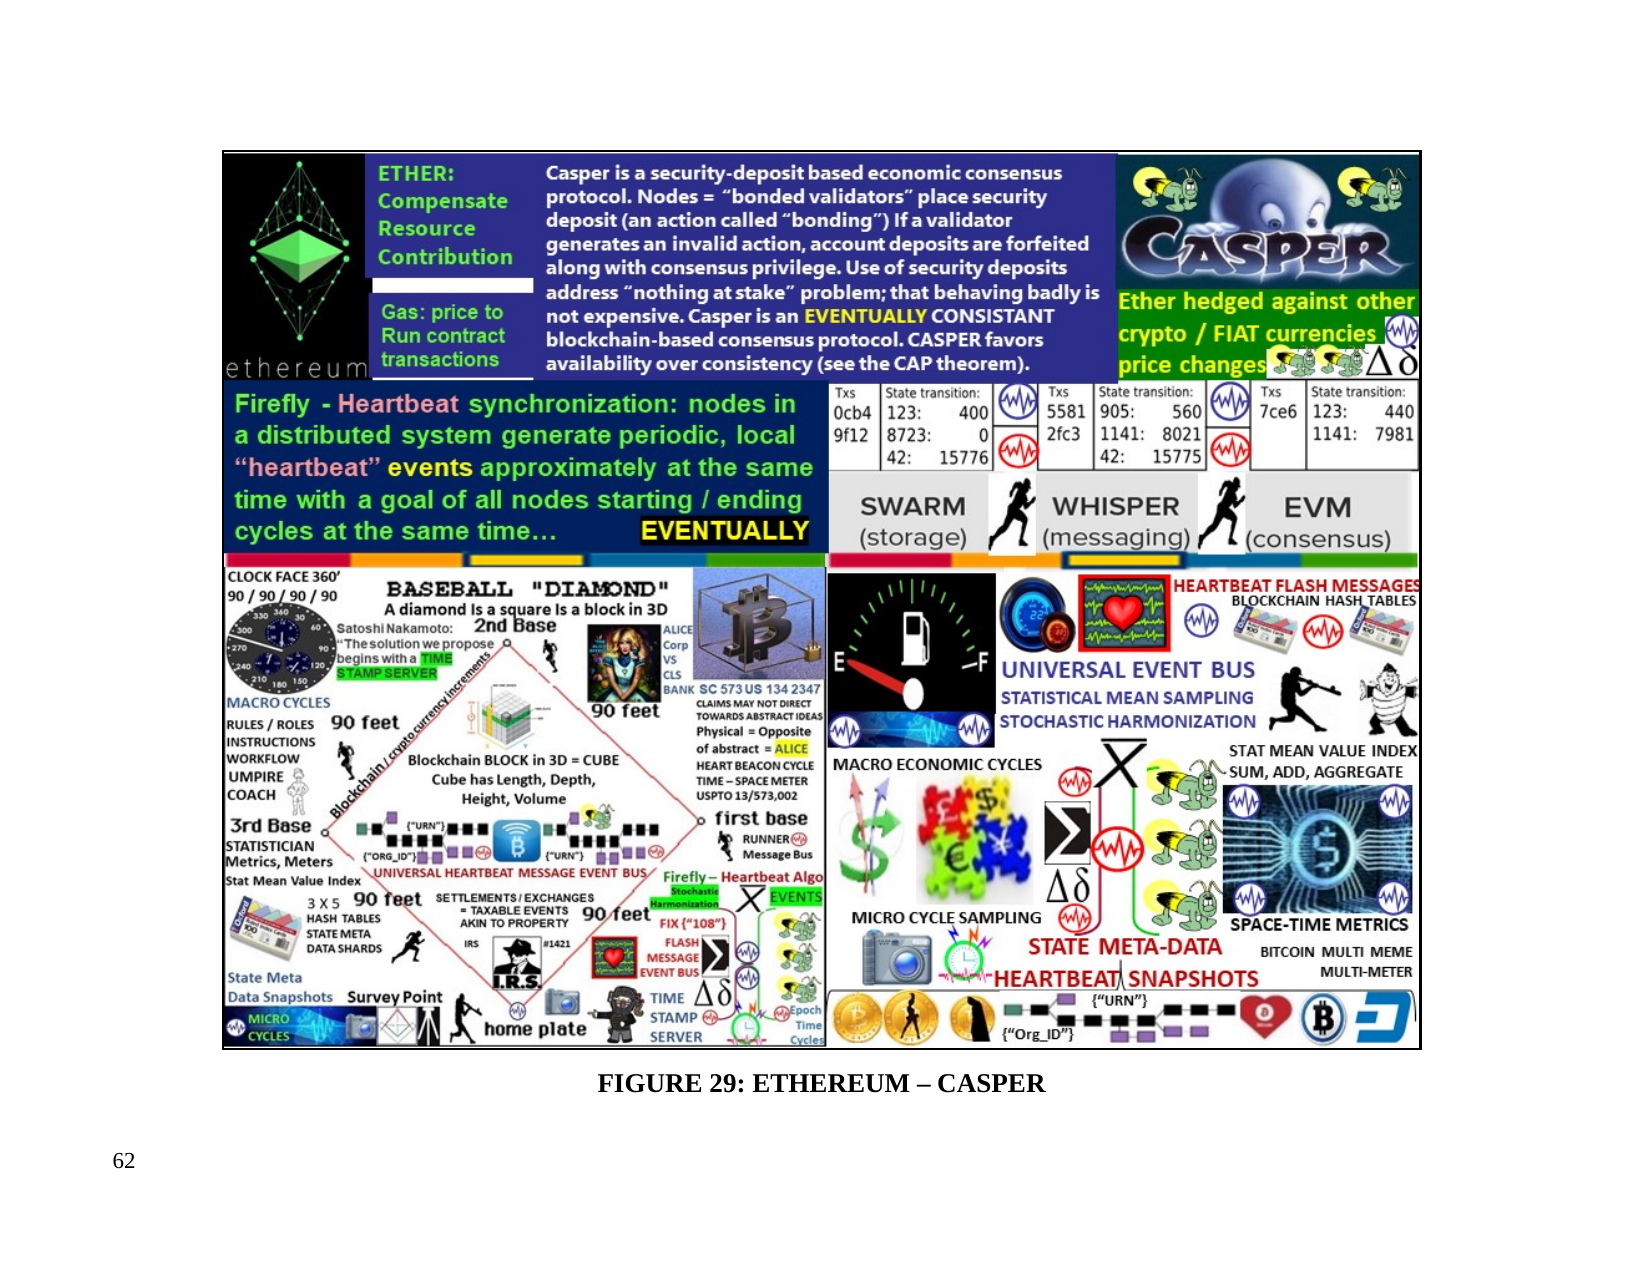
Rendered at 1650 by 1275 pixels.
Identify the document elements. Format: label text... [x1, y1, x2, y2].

text FIGURE 29: ETHEREUM – CASPER [112, 1067, 1531, 1098]
picture [224, 152, 1419, 1048]
